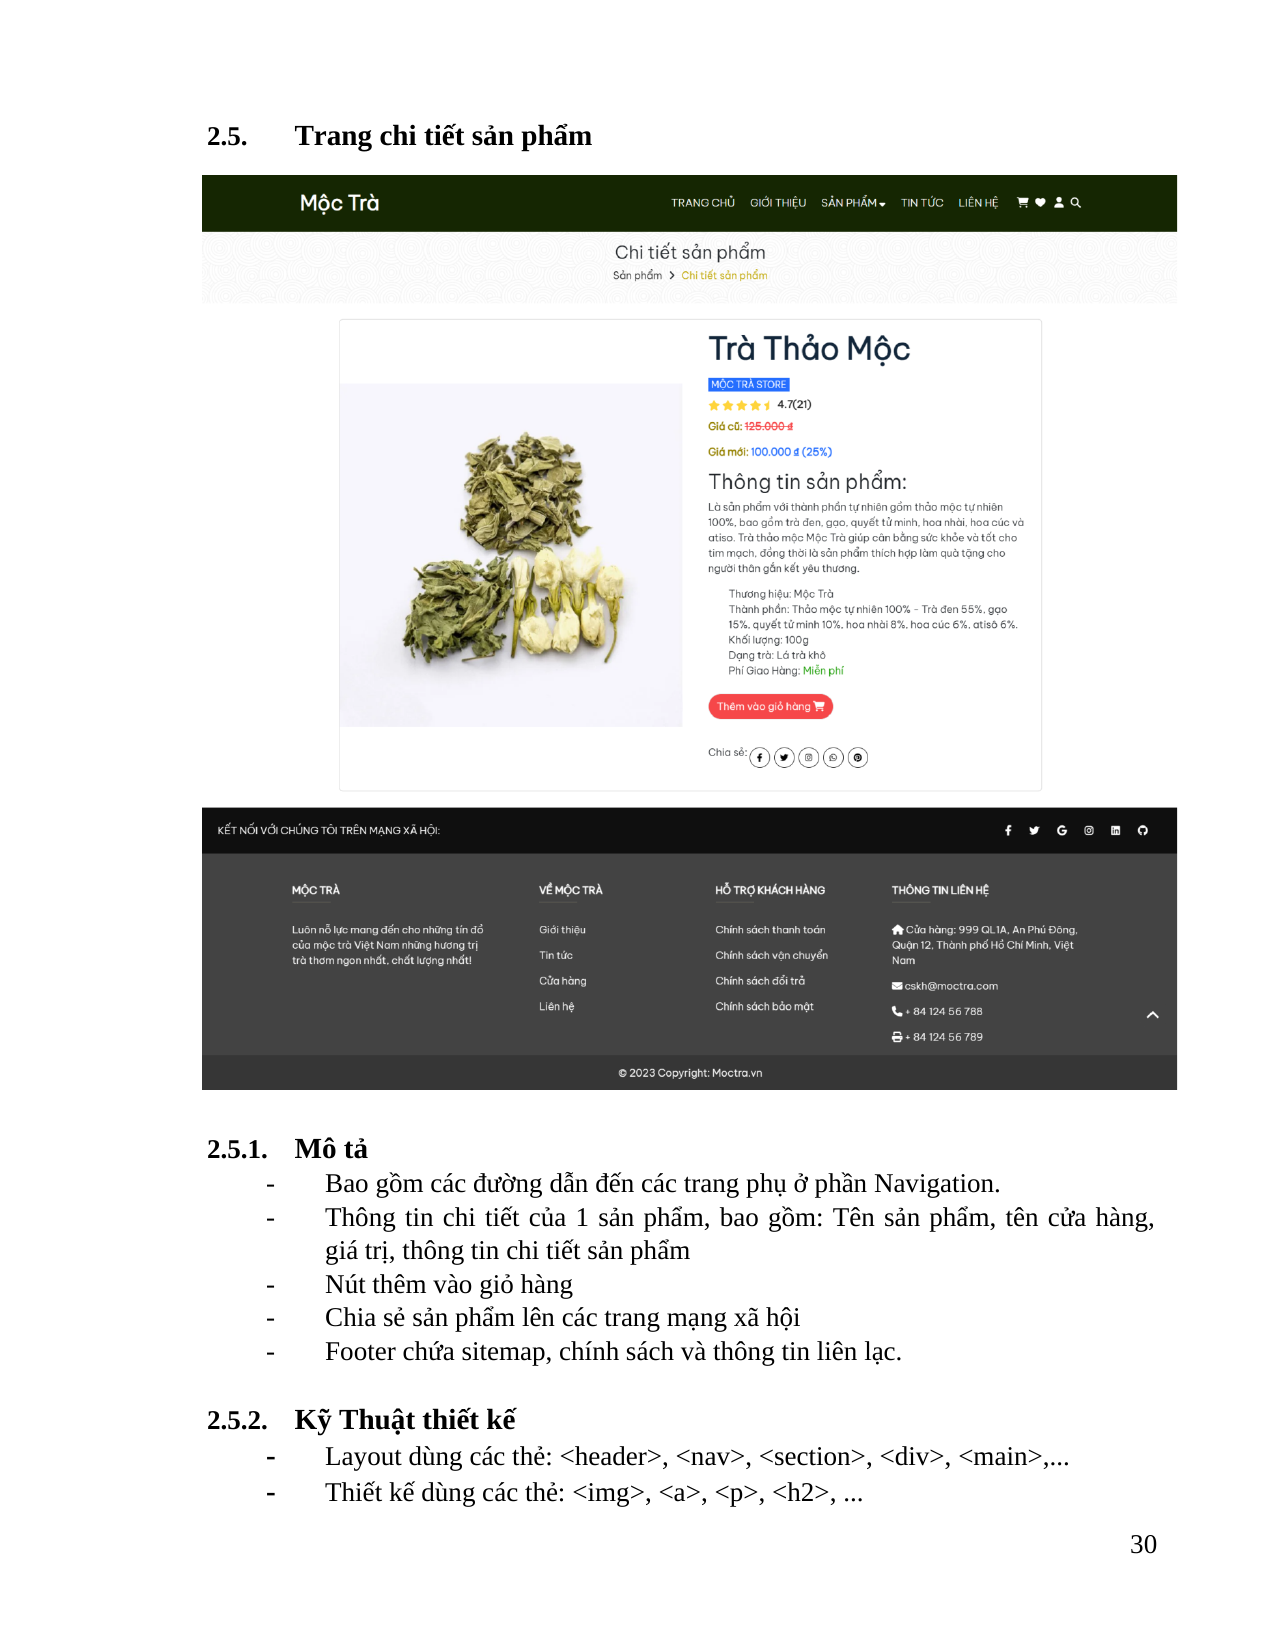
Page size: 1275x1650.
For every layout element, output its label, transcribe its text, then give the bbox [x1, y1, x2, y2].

list Mô tả [207, 1131, 1157, 1165]
list Nút thêm vào giỏ hàng [266, 1268, 1157, 1299]
list Kỹ Thuật thiết kế [207, 1402, 1157, 1436]
list Chia sẻ sản phẩm lên các trang mạng xã hội [266, 1301, 1157, 1333]
list Layout dùng các thẻ: <header>, <nav>, <section>, <div>, <main>,... [266, 1438, 1157, 1472]
picture [202, 175, 1178, 1090]
list Bao gồm các đường dẫn đến các trang phụ ở phần Navigation. [266, 1167, 1157, 1198]
list Thiết kế dùng các thẻ: <img>, <a>, <p>, <h2>, ... [266, 1474, 1157, 1508]
list Thông tin chi tiết của 1 sản phẩm, bao gồm: Tên sản phẩm, tên cửa hàng, giá trị, thông tin chi tiết sản phẩm [266, 1201, 1157, 1266]
list Footer chứa sitemap, chính sách và thông tin liên lạc. [266, 1335, 1157, 1366]
list Trang chi tiết sản phẩm [207, 118, 1157, 152]
